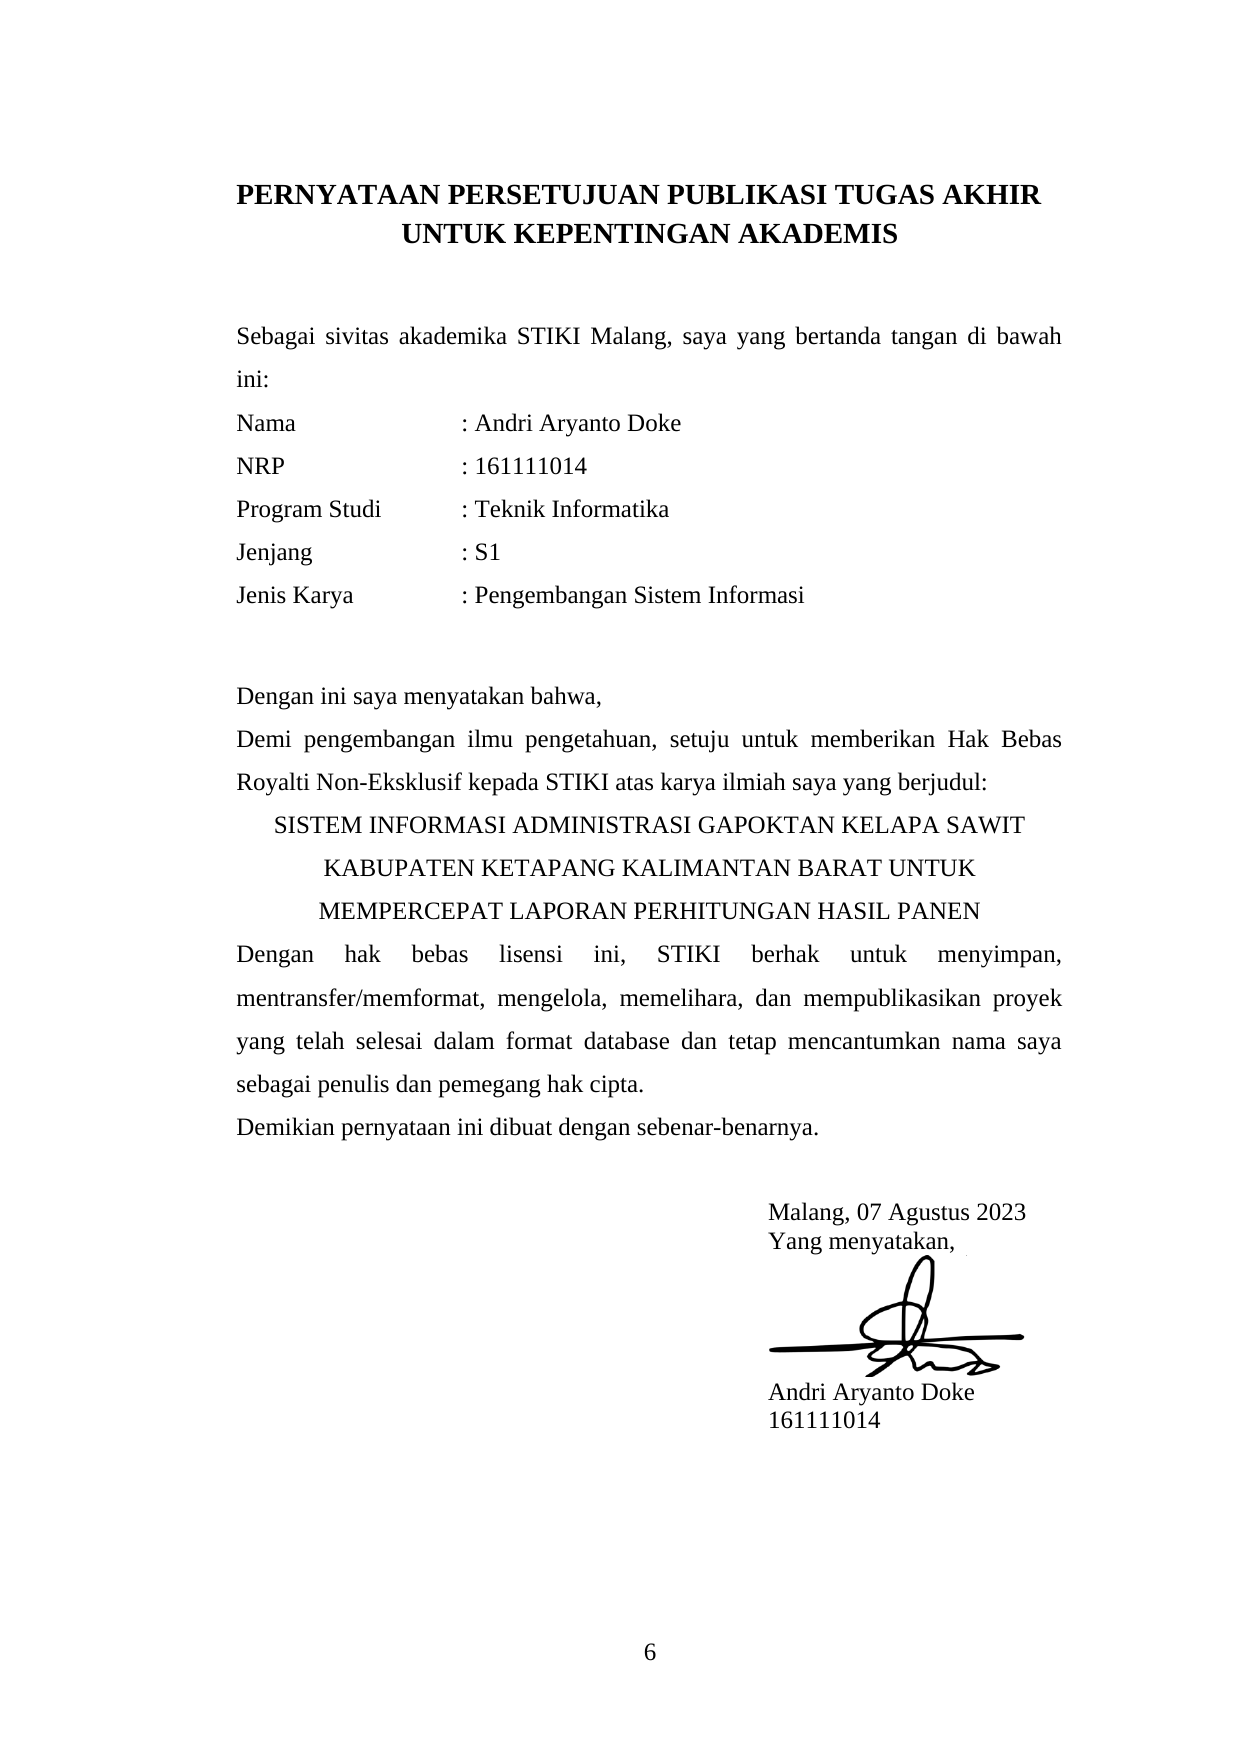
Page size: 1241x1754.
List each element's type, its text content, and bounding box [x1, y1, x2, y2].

text Nama : Andri Aryanto Doke [236, 408, 1063, 436]
text Andri Aryanto Doke [768, 1377, 1063, 1405]
text Demikian pernyataan ini dibuat dengan sebenar-benarnya. [236, 1112, 1063, 1141]
text Program Studi : Teknik Informatika [236, 494, 1063, 523]
text Dengan hak bebas lisensi ini, STIKI berhak untuk menyimpan, mentransfer/memformat, mengelola, memelihara, dan mempublikasikan proyek yang telah selesai dalam format database dan tetap mencantumkan nama saya sebagai penulis dan pemegang hak cipta. [236, 939, 1063, 1098]
text Yang menyatakan, [768, 1226, 1063, 1255]
text Jenis Karya : Pengembangan Sistem Informasi [236, 580, 1063, 609]
picture [767, 1255, 1028, 1377]
text Demi pengembangan ilmu pengetahuan, setuju untuk memberikan Hak Bebas Royalti Non-Eksklusif kepada STIKI atas karya ilmiah saya yang berjudul: [236, 724, 1063, 796]
text Malang, 07 Agustus 2023 [768, 1197, 1063, 1226]
text NRP : 161111014 [236, 451, 1063, 479]
text Sebagai sivitas akademika STIKI Malang, saya yang bertanda tangan di bawah ini: [236, 321, 1063, 393]
text 161111014 [768, 1405, 1063, 1434]
text PERNYATAAN PERSETUJUAN PUBLIKASI TUGAS AKHIR [236, 177, 1063, 211]
text SISTEM INFORMASI ADMINISTRASI GAPOKTAN KELAPA SAWIT KABUPATEN KETAPANG KALIMANTAN BARAT UNTUK MEMPERCEPAT LAPORAN PERHITUNGAN HASIL PANEN [236, 810, 1063, 925]
text Dengan ini saya menyatakan bahwa, [236, 681, 1063, 709]
text UNTUK KEPENTINGAN AKADEMIS [236, 216, 1063, 249]
text Jenjang : S1 [236, 537, 1063, 566]
